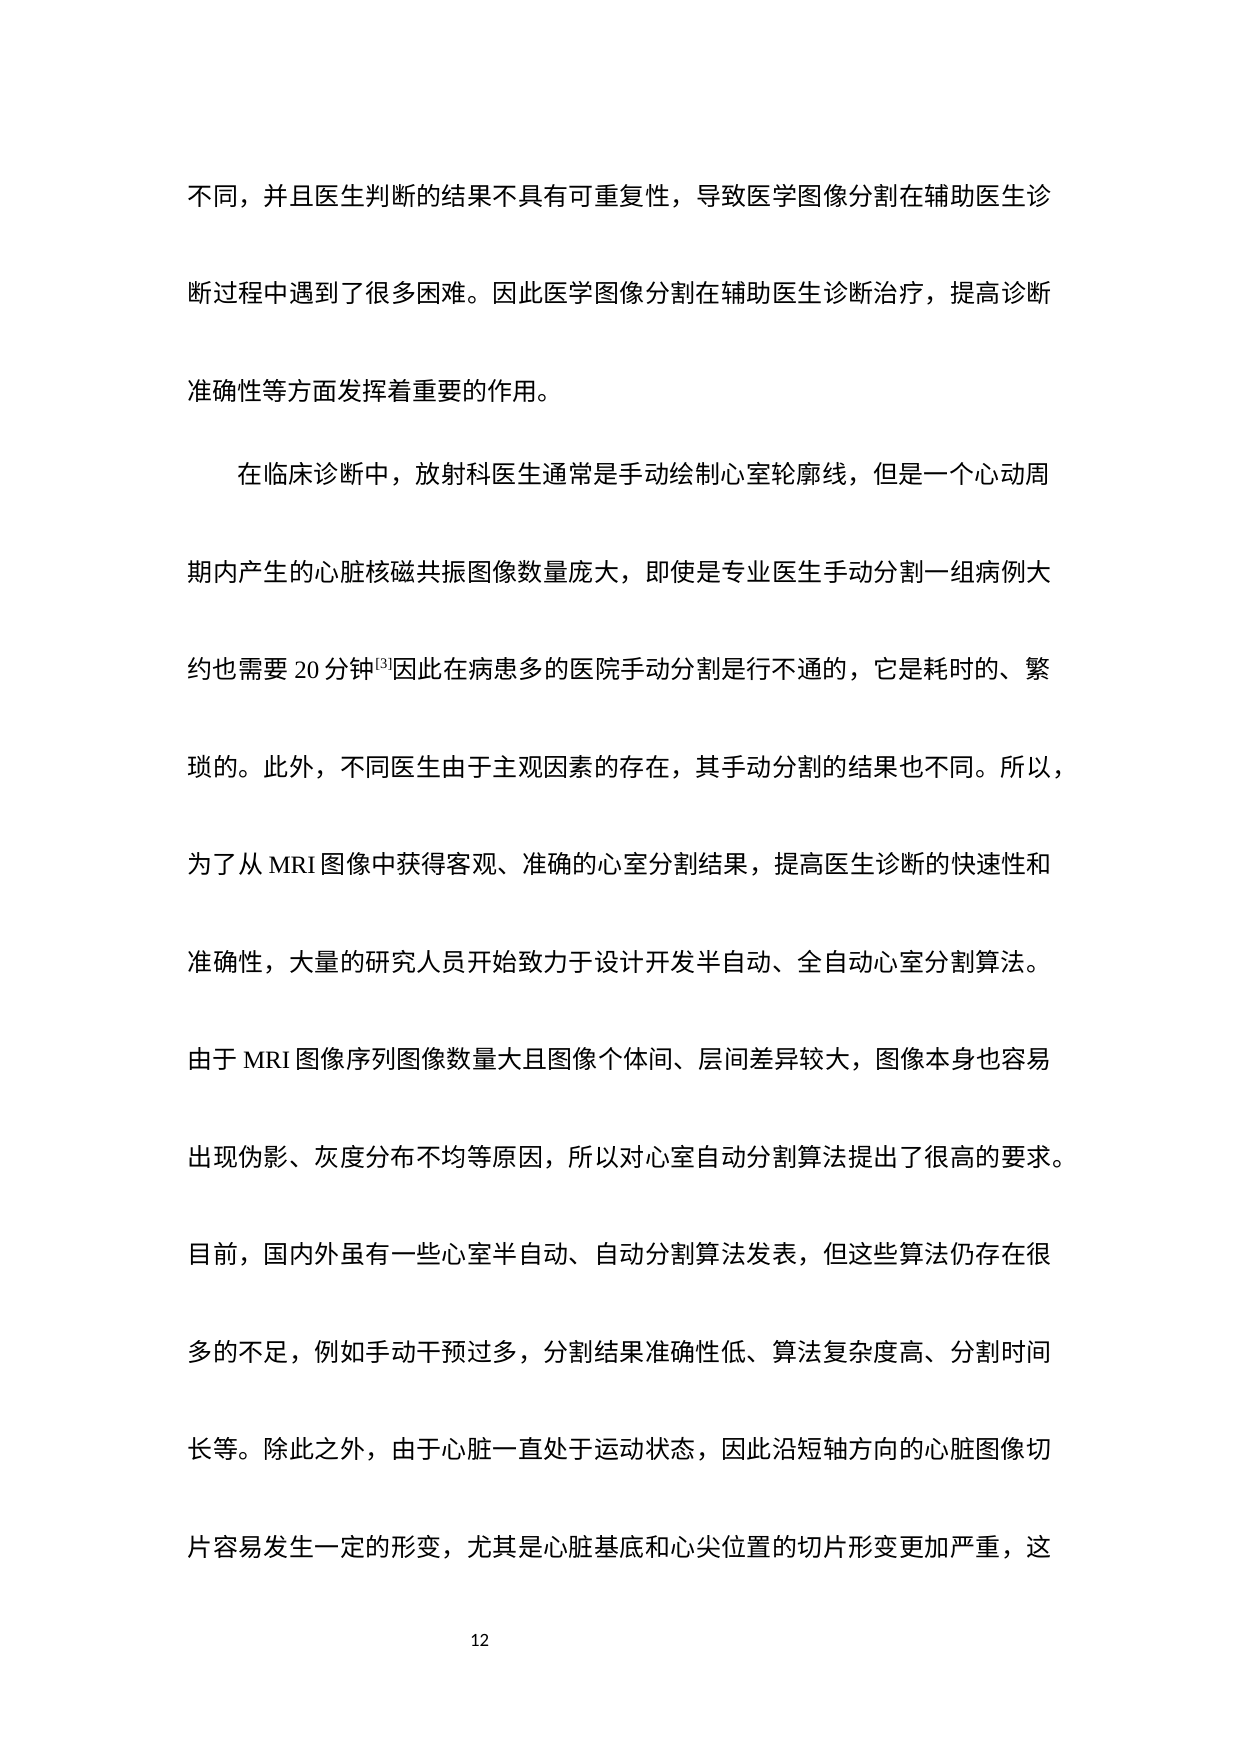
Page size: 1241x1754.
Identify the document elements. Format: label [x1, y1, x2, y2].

text [187, 162, 1053, 422]
text [187, 440, 1053, 1578]
